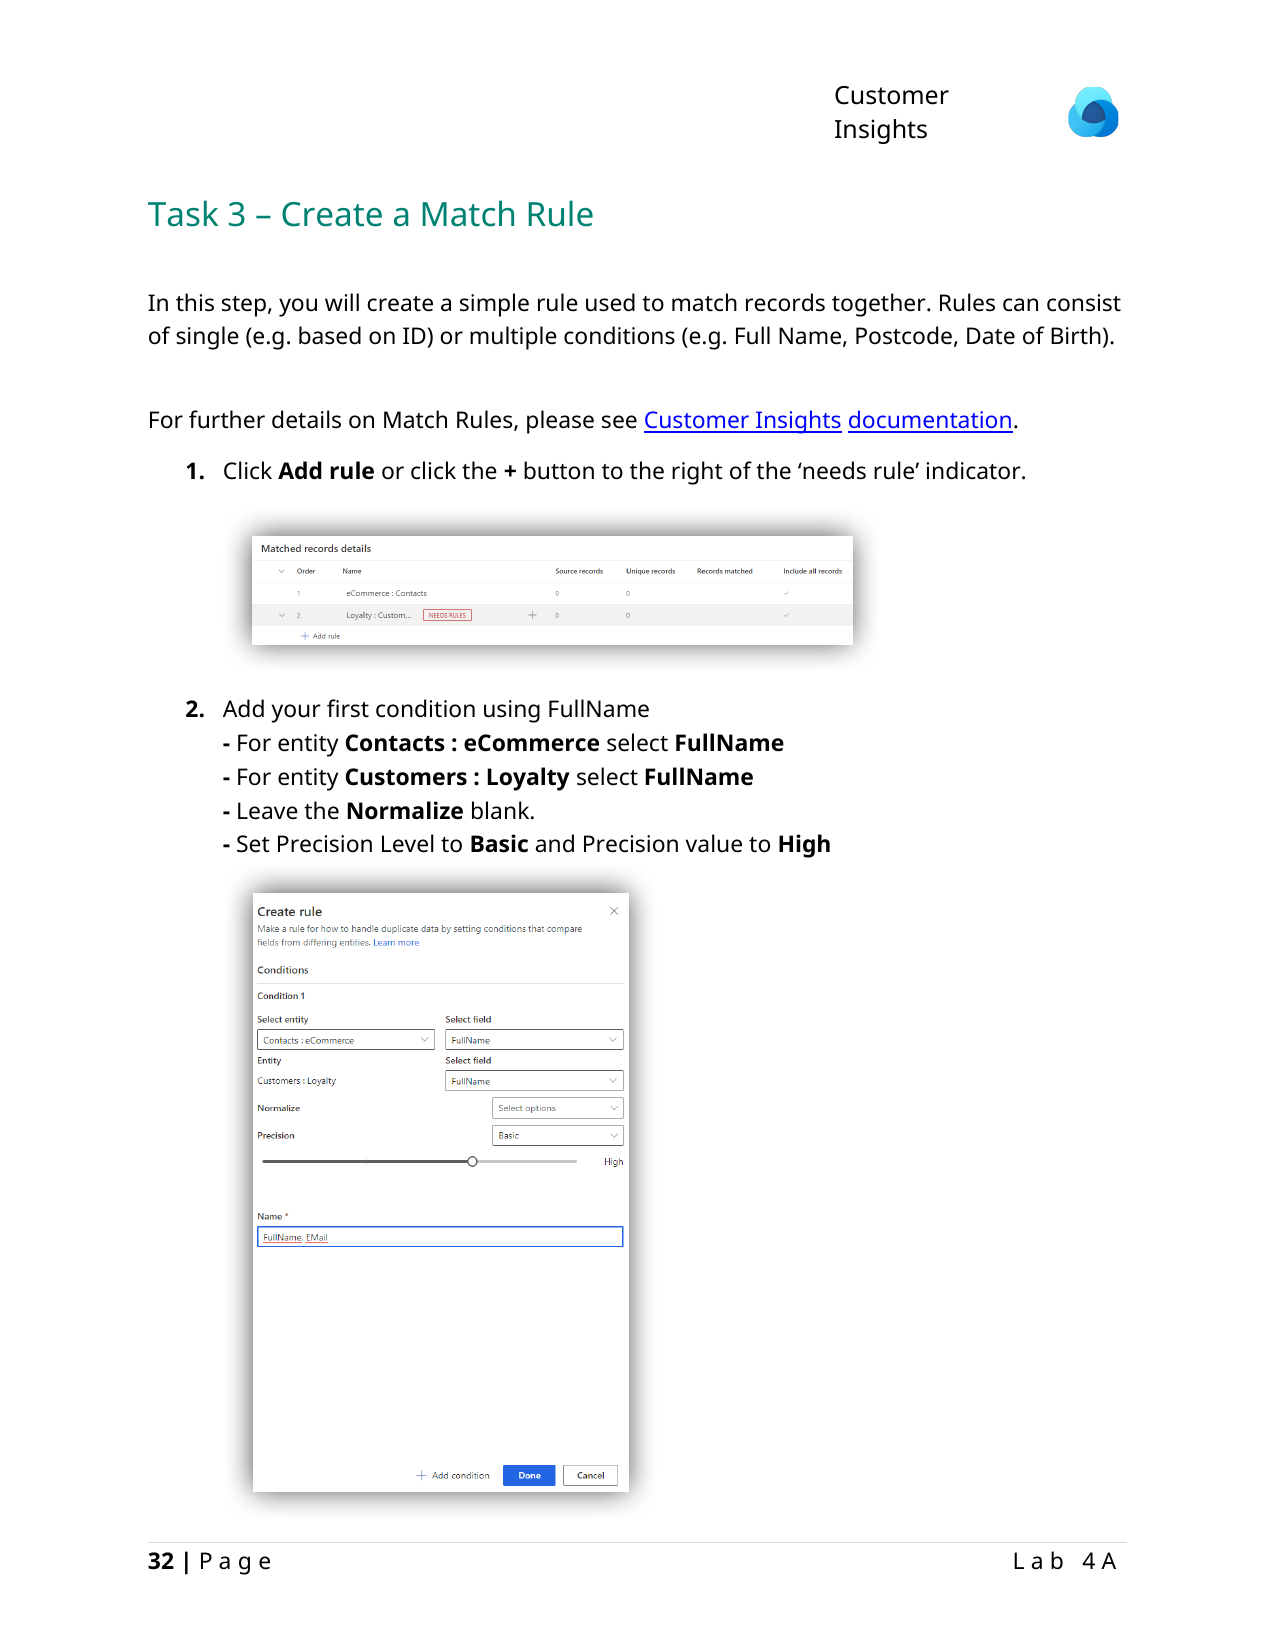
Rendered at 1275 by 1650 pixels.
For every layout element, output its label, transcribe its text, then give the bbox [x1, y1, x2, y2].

text In this step, you will create a simple rule used to match records together. Rules can consist of single (e.g. based on ID) or multiple conditions (e.g. Full Name, Postcode, Date of Birth). [148, 287, 1127, 385]
list - Set Precision Level to Basic and Precision value to High [223, 828, 1127, 859]
list - Leave the Normalize blank. [223, 794, 1127, 826]
picture [1068, 87, 1119, 137]
text For further details on Match Rules, please see Customer Insights documentation. [148, 404, 1127, 436]
list Add your first condition using FullName - For entity Contacts : eCommerce select FullName [185, 693, 1127, 758]
list - For entity Customers : Loyalty select FullName [223, 761, 1127, 792]
list Click Add rule or click the + button to the right of the ‘needs rule’ indicator. [185, 455, 1127, 486]
picture [252, 536, 853, 645]
picture [253, 893, 629, 1492]
subtitle Task 3 – Create a Match Rule [148, 191, 1127, 236]
